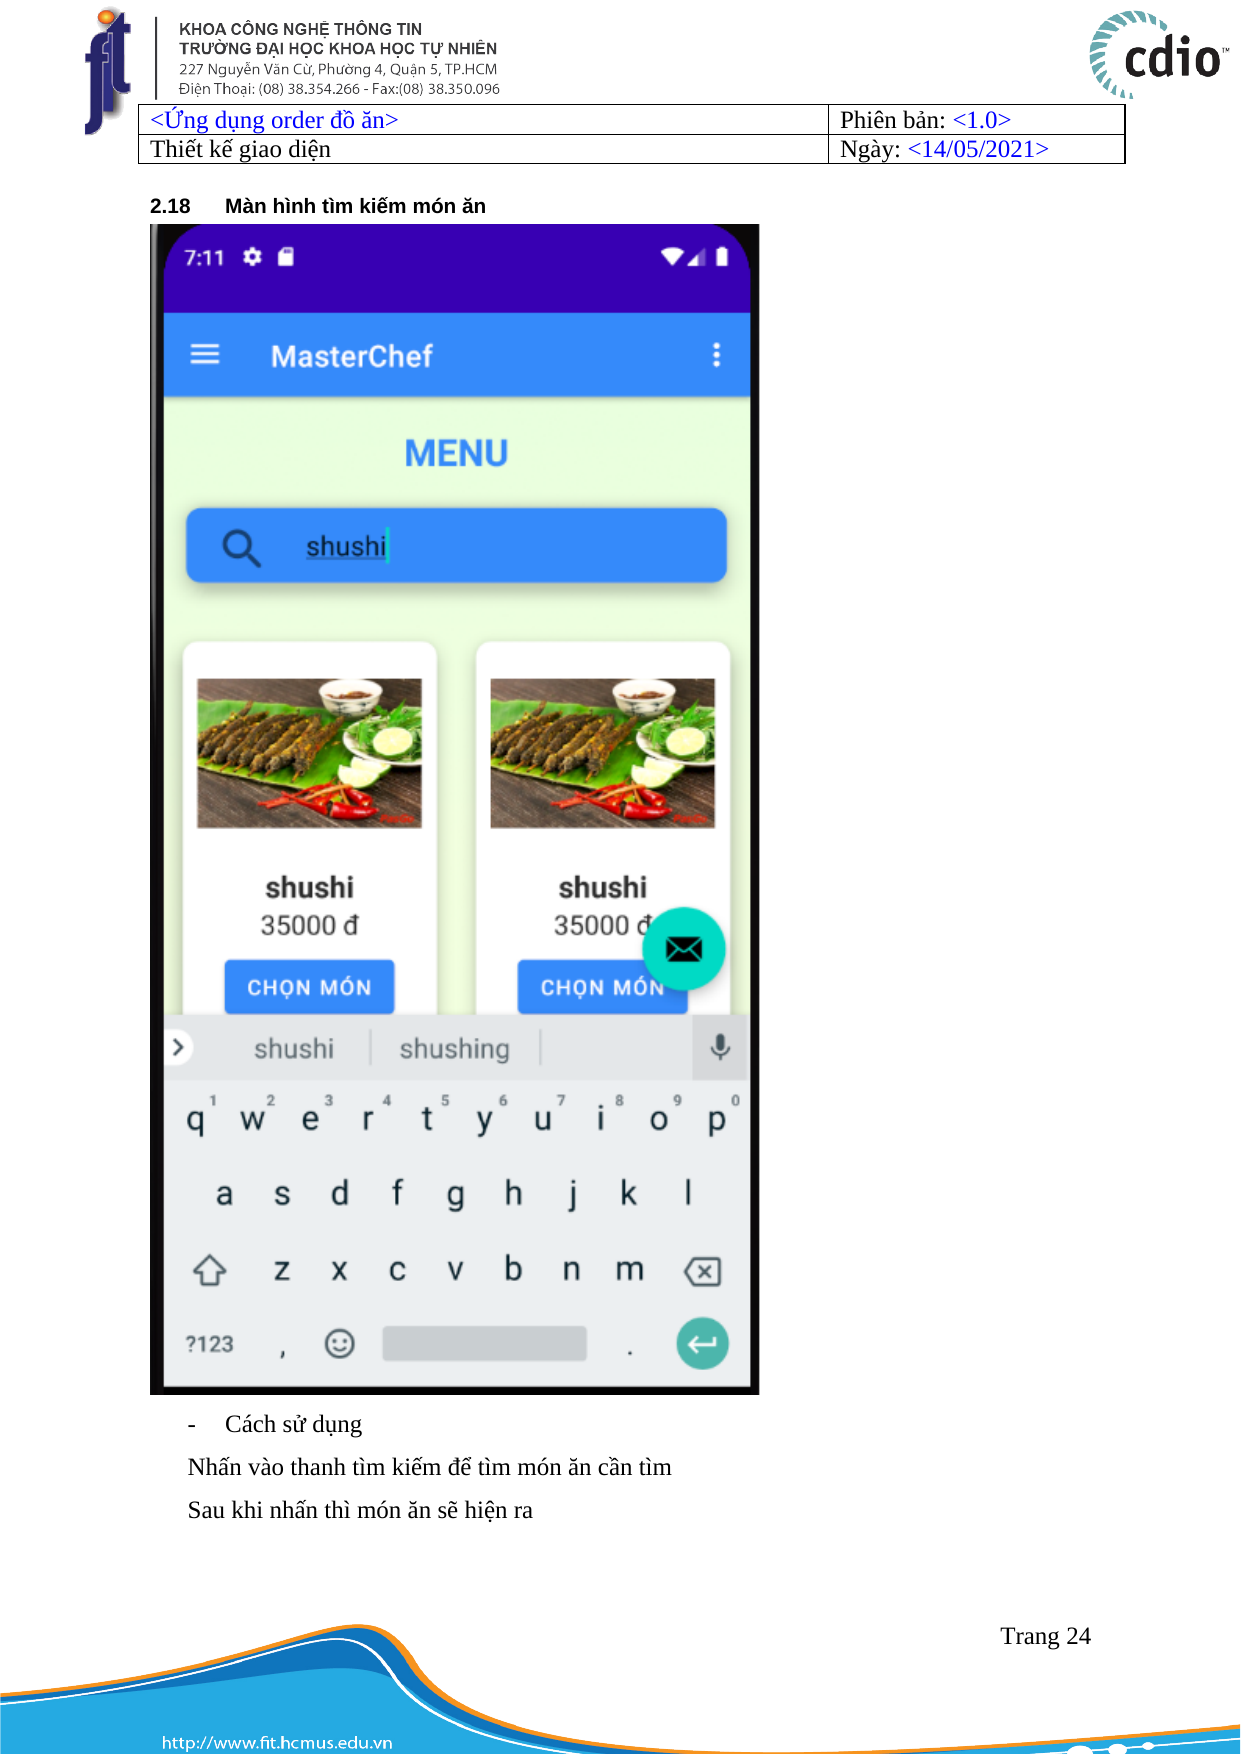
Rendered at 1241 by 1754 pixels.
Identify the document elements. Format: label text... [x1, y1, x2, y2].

picture [0, 1621, 1241, 1754]
text Nhấn vào thanh tìm kiếm để tìm món ăn cần tìm [187, 1452, 1090, 1481]
picture [150, 224, 760, 1395]
subtitle Màn hình tìm kiếm món ăn [150, 193, 1090, 218]
picture [829, 105, 1124, 134]
text Sau khi nhấn thì món ăn sẽ hiện ra [187, 1495, 1090, 1524]
picture [139, 105, 828, 134]
list Cách sử dụng [187, 1409, 1090, 1438]
picture [61, 0, 1241, 159]
picture [829, 135, 1124, 159]
picture [139, 135, 828, 159]
